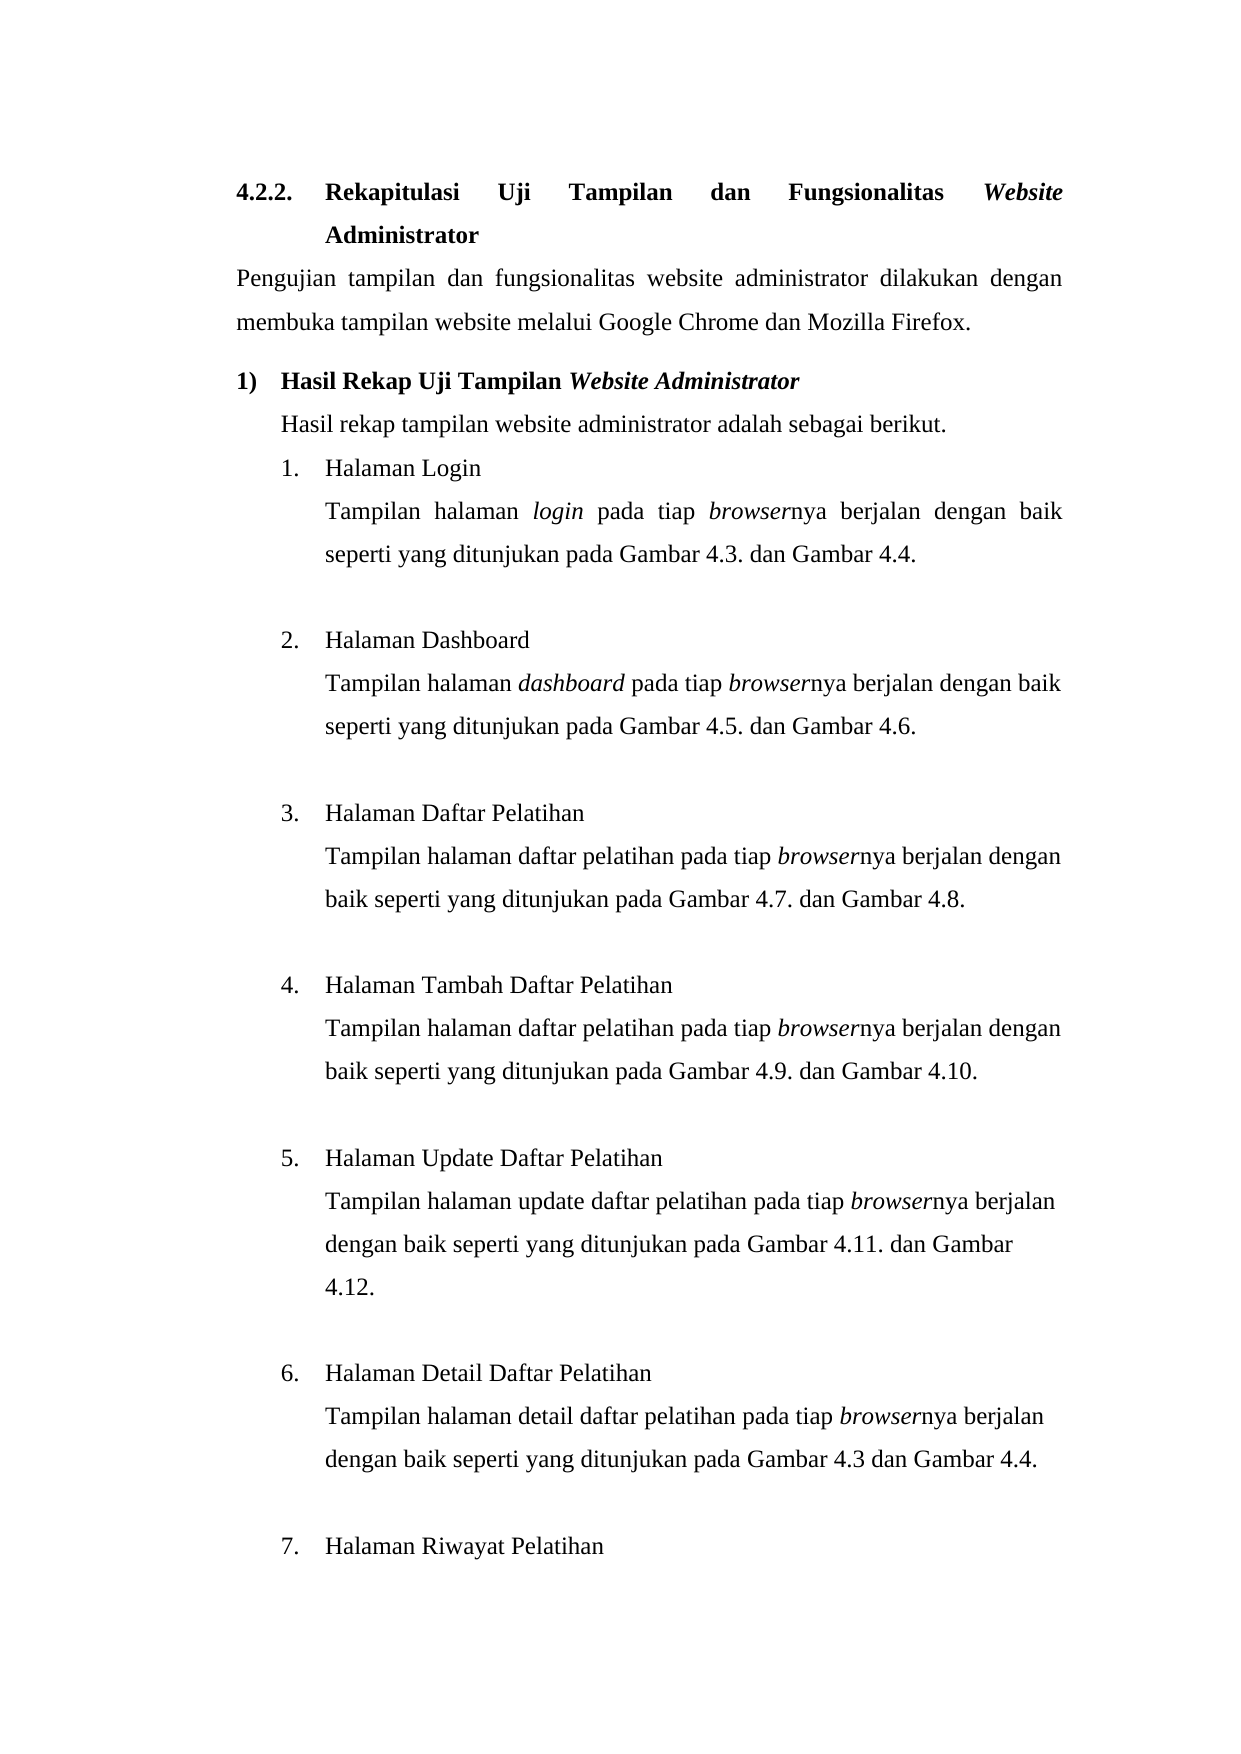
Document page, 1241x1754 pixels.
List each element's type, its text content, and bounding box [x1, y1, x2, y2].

list Hasil Rekap Uji Tampilan Website Administrator [236, 366, 1063, 395]
list Tampilan halaman daftar pelatihan pada tiap browsernya berjalan dengan baik seperti yang ditunjukan pada Gambar 4.7. dan Gambar 4.8. [325, 841, 1063, 913]
list Tampilan halaman daftar pelatihan pada tiap browsernya berjalan dengan baik seperti yang ditunjukan pada Gambar 4.9. dan Gambar 4.10. [325, 1013, 1063, 1085]
list Tampilan halaman detail daftar pelatihan pada tiap browsernya berjalan dengan baik seperti yang ditunjukan pada Gambar 4.3 dan Gambar 4.4. [325, 1401, 1063, 1473]
subtitle Rekapitulasi Uji Tampilan dan Fungsionalitas Website Administrator [236, 177, 1063, 249]
list Halaman Riwayat Pelatihan [281, 1531, 1063, 1559]
list Halaman Dashboard [281, 625, 1063, 654]
list Hasil rekap tampilan website administrator adalah sebagai berikut. [281, 409, 1063, 438]
list Halaman Daftar Pelatihan [281, 798, 1063, 826]
list Halaman Update Daftar Pelatihan [281, 1143, 1063, 1171]
list Halaman Tambah Daftar Pelatihan [281, 970, 1063, 999]
text Pengujian tampilan dan fungsionalitas website administrator dilakukan dengan membuka tampilan website melalui Google Chrome dan Mozilla Firefox. [236, 263, 1063, 335]
list Tampilan halaman update daftar pelatihan pada tiap browsernya berjalan dengan baik seperti yang ditunjukan pada Gambar 4.11. dan Gambar 4.12. [325, 1186, 1063, 1301]
list Tampilan halaman login pada tiap browsernya berjalan dengan baik seperti yang ditunjukan pada Gambar 4.3. dan Gambar 4.4. [325, 496, 1063, 568]
list Tampilan halaman dashboard pada tiap browsernya berjalan dengan baik seperti yang ditunjukan pada Gambar 4.5. dan Gambar 4.6. [325, 668, 1063, 740]
list Halaman Login [281, 453, 1063, 481]
list Halaman Detail Daftar Pelatihan [281, 1358, 1063, 1387]
